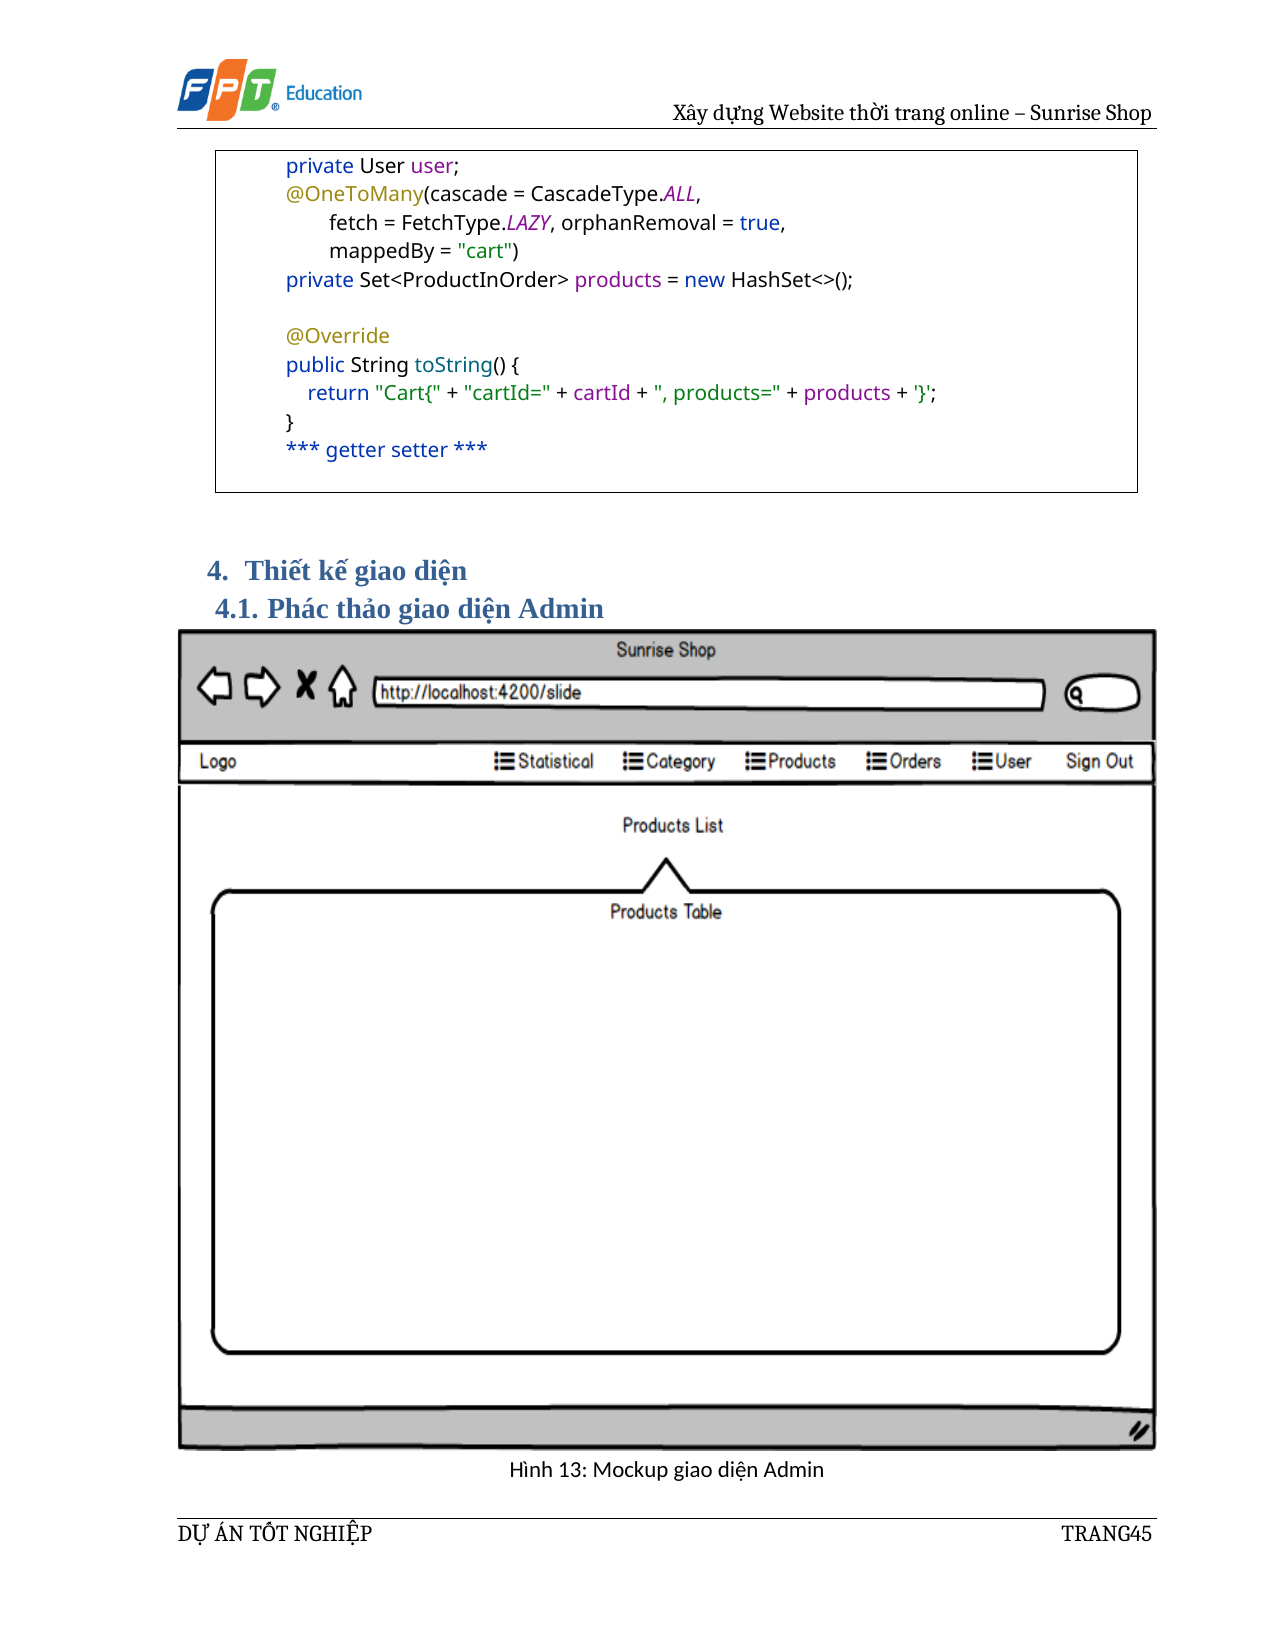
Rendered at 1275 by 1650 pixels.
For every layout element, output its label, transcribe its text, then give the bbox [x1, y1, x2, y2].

list Thiết kế giao diện [207, 553, 1157, 586]
list Phác thảo giao diện Admin [215, 591, 1157, 625]
text Hình 13: Mockup giao diện Admin [177, 1455, 1157, 1483]
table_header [216, 151, 264, 492]
picture [177, 59, 364, 121]
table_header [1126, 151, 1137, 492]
picture [177, 629, 1157, 1451]
